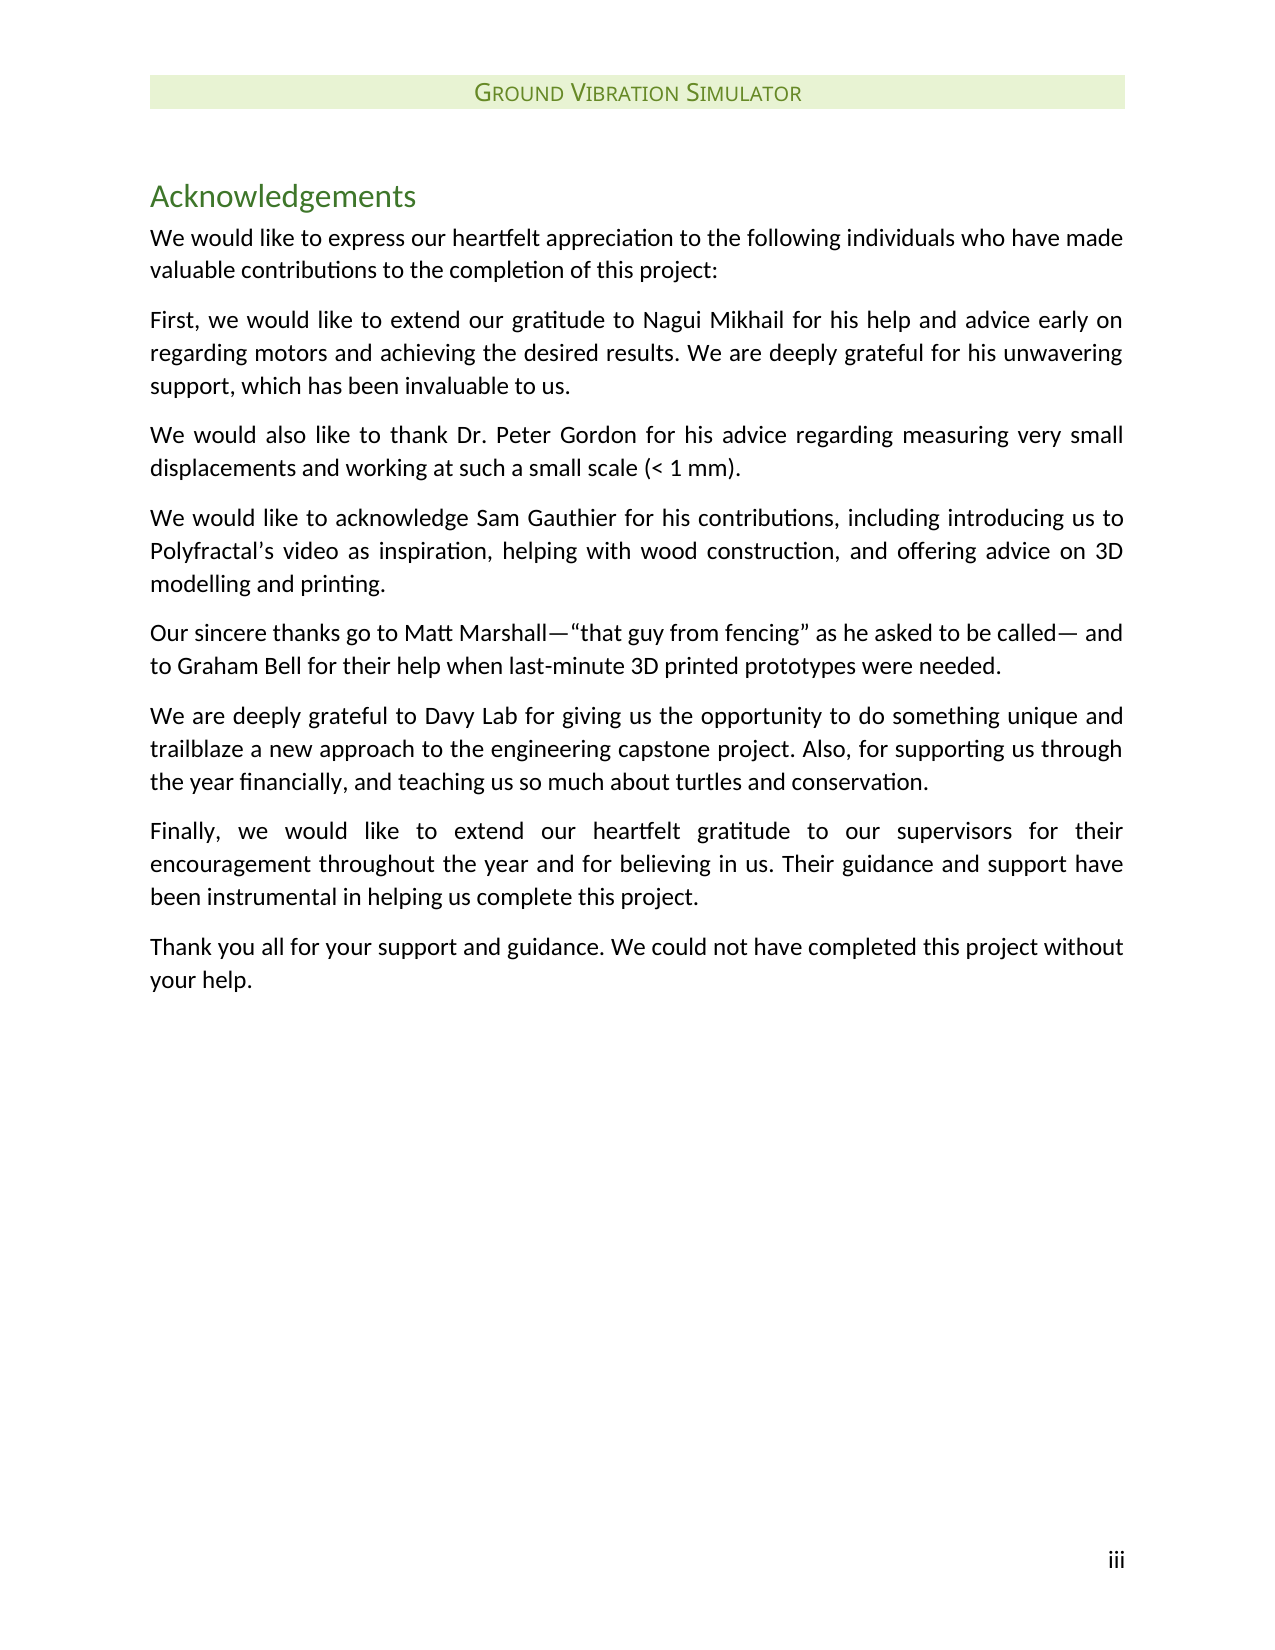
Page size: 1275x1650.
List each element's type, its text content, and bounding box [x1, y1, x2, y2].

text We would like to acknowledge Sam Gauthier for his contributions, including introducing us to Polyfractal’s video as inspiration, helping with wood construction, and offering advice on 3D modelling and printing. [150, 502, 1125, 598]
text We would like to express our heartfelt appreciation to the following individuals who have made valuable contributions to the completion of this project: [150, 222, 1125, 285]
text We are deeply grateful to Davy Lab for giving us the opportunity to do something unique and trailblaze a new approach to the engineering capstone project. Also, for supporting us through the year financially, and teaching us so much about turtles and conservation. [150, 700, 1125, 796]
subtitle Acknowledgements [150, 175, 1125, 216]
text Our sincere thanks go to Matt Marshall—“that guy from fencing” as he asked to be called— and to Graham Bell for their help when last-minute 3D printed prototypes were needed. [150, 618, 1125, 681]
text First, we would like to extend our gratitude to Nagui Mikhail for his help and advice early on regarding motors and achieving the desired results. We are deeply grateful for his unwavering support, which has been invaluable to us. [150, 304, 1125, 401]
text Thank you all for your support and guidance. We could not have completed this project without your help. [150, 931, 1125, 994]
text Finally, we would like to extend our heartfelt gratitude to our supervisors for their encouragement throughout the year and for believing in us. Their guidance and support have been instrumental in helping us complete this project. [150, 816, 1125, 912]
text We would also like to thank Dr. Peter Gordon for his advice regarding measuring very small displacements and working at such a small scale (< 1 mm). [150, 420, 1125, 483]
